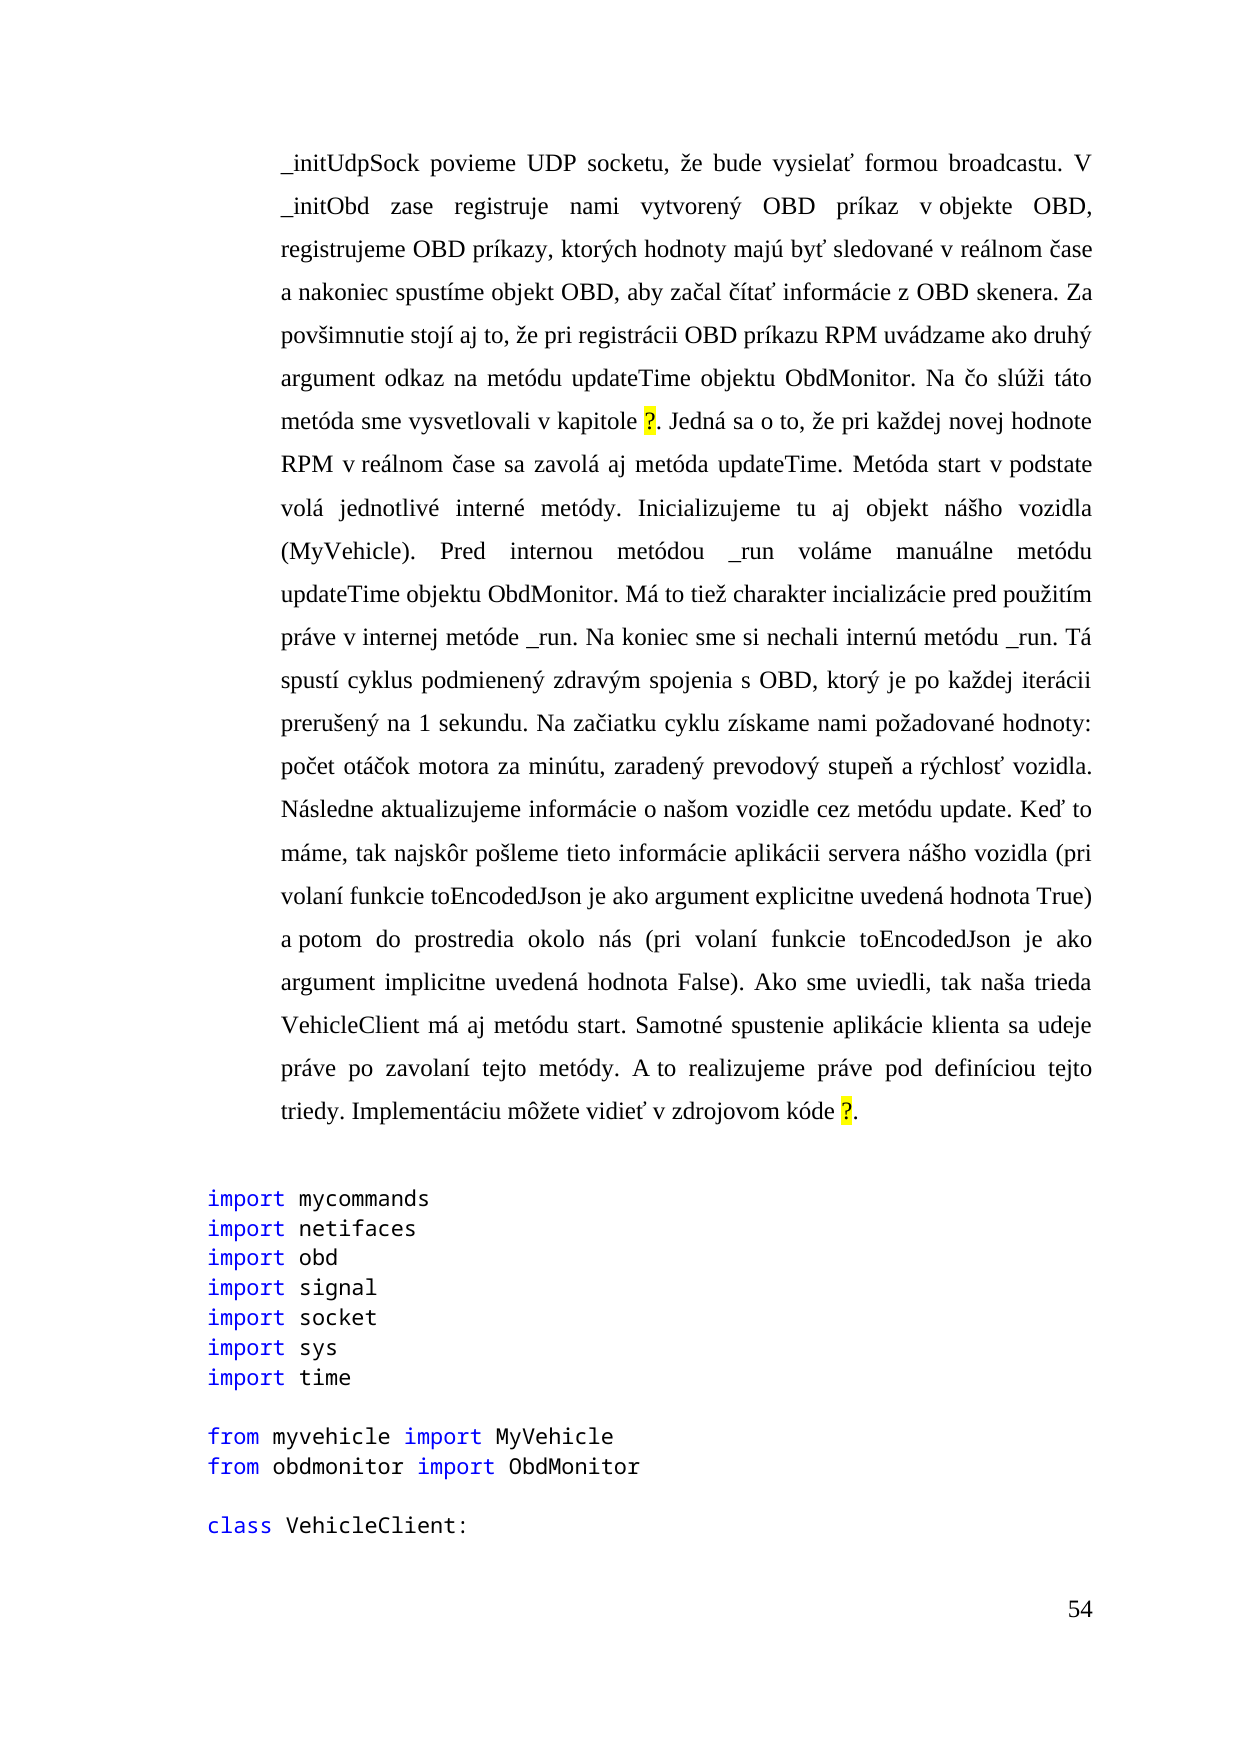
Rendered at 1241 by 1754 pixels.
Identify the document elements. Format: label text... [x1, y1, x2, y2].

text import mycommands [207, 1183, 1092, 1212]
text import signal [207, 1272, 1092, 1302]
text class VehicleClient: [207, 1510, 1092, 1540]
text import sys [207, 1332, 1092, 1361]
text import socket [207, 1302, 1092, 1332]
text import netifaces [207, 1212, 1092, 1242]
text import obd [207, 1242, 1092, 1272]
text from myvehicle import MyVehicle [207, 1421, 1092, 1451]
text from obdmonitor import ObdMonitor [207, 1451, 1092, 1481]
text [281, 148, 1092, 1125]
text import time [207, 1361, 1092, 1391]
